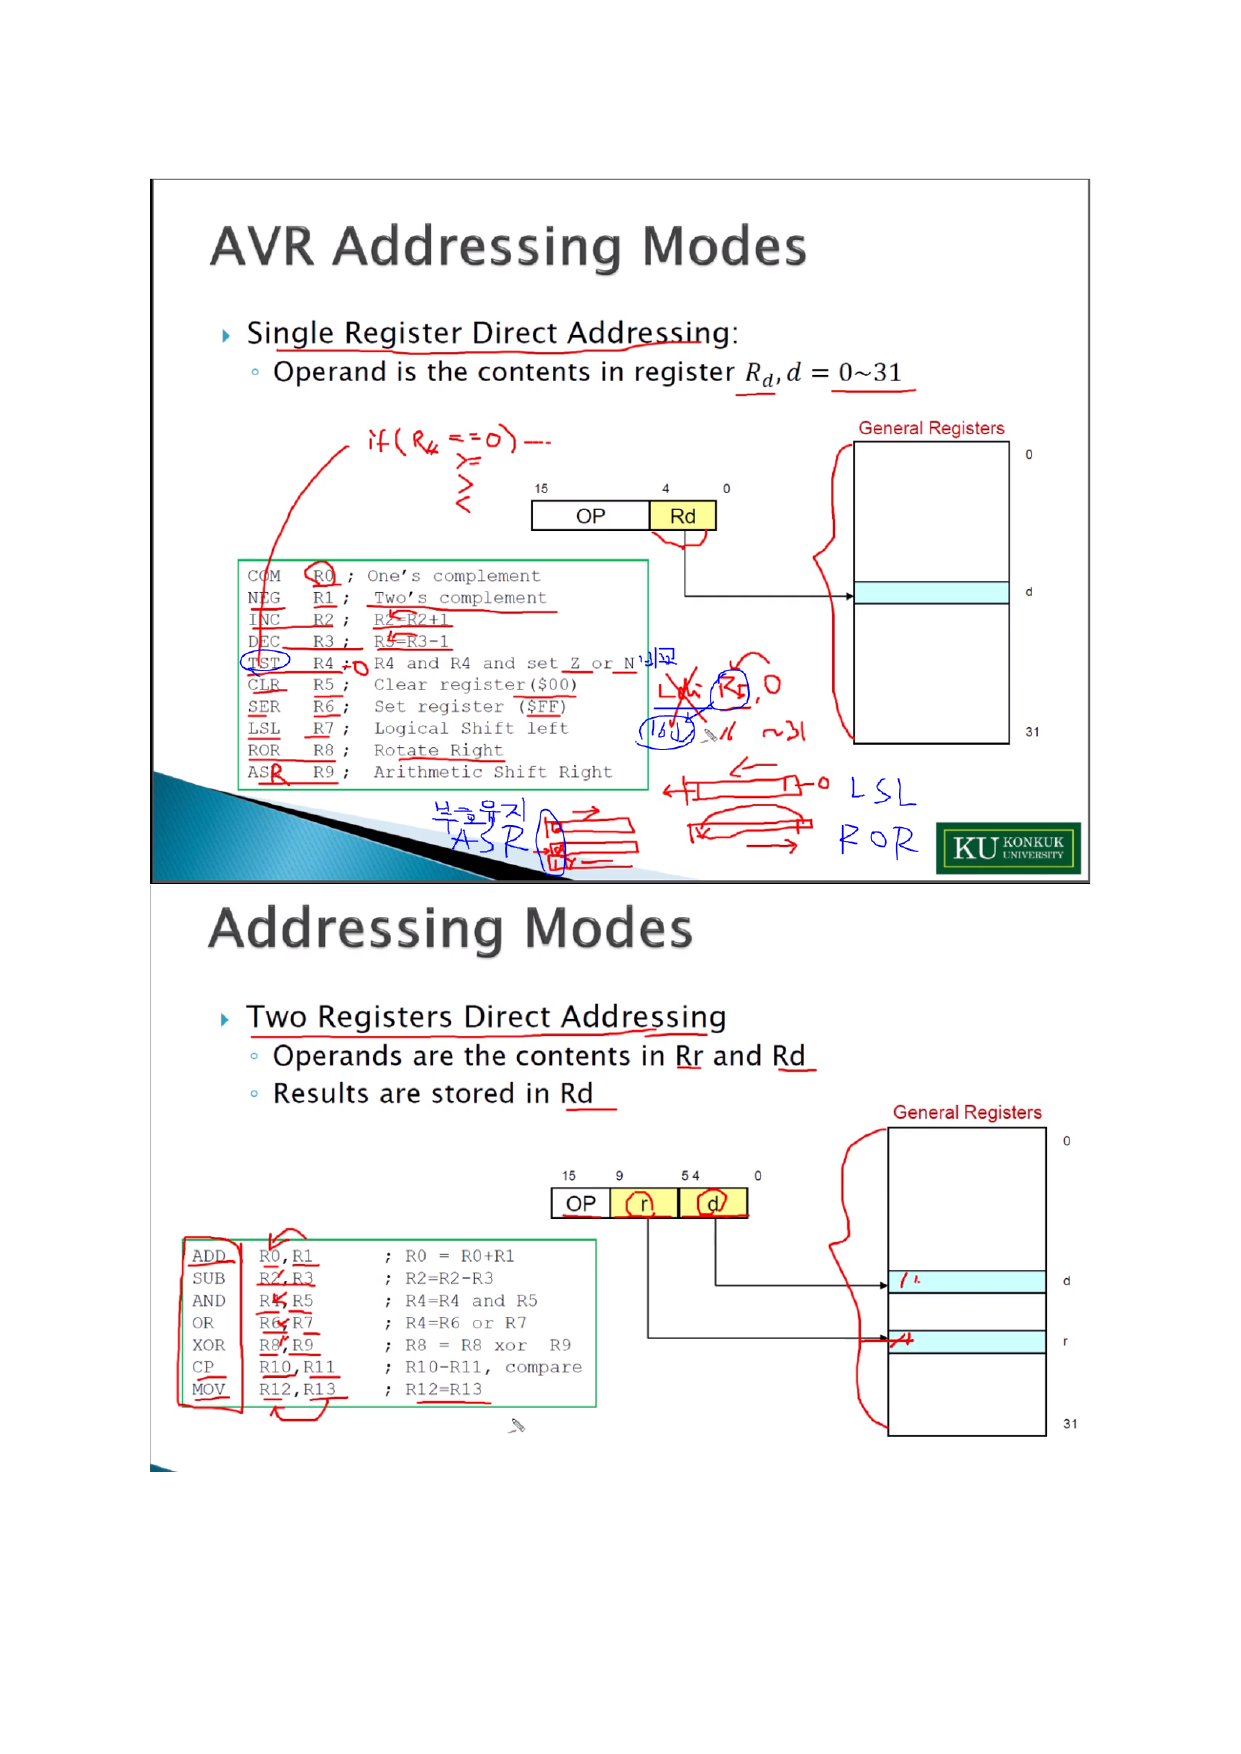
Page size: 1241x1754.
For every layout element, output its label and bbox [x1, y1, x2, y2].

picture [150, 885, 1091, 1472]
picture [150, 177, 1091, 884]
